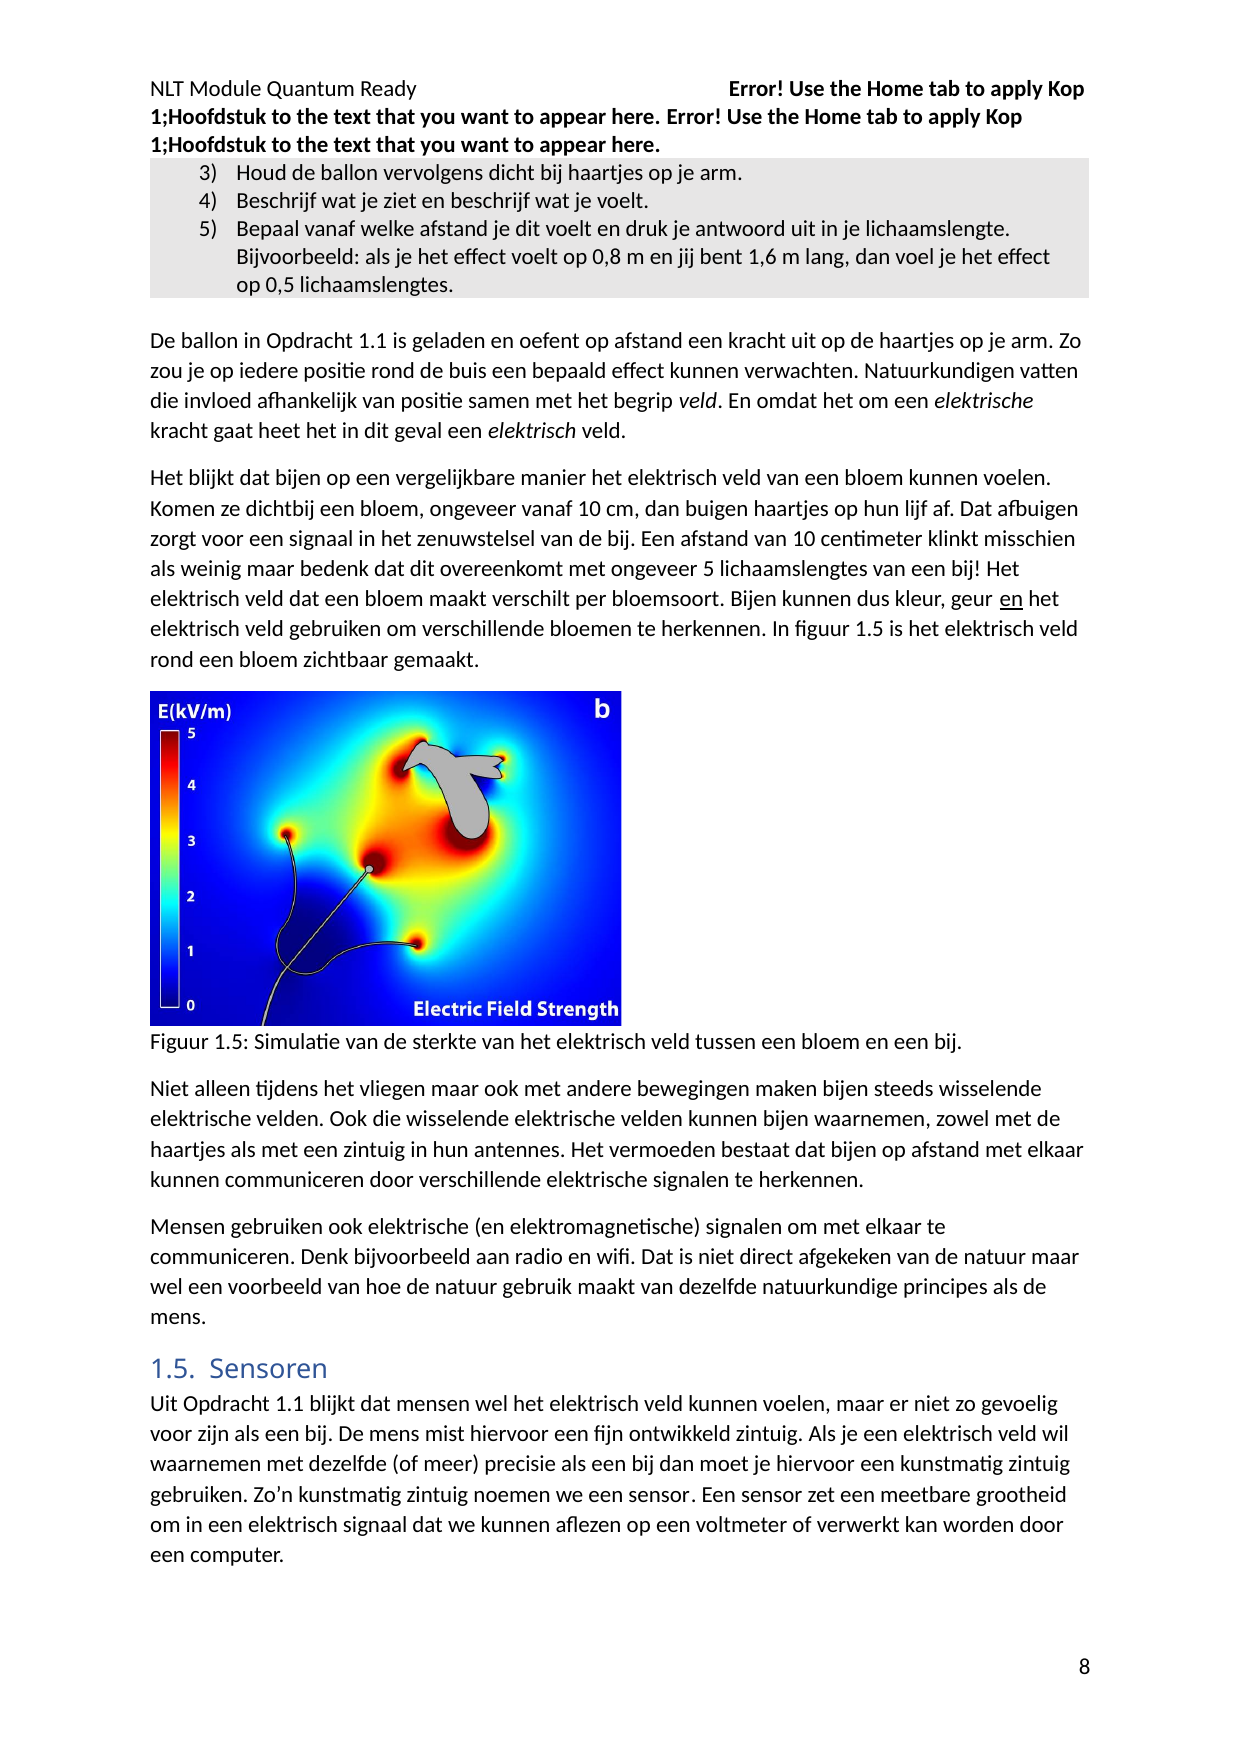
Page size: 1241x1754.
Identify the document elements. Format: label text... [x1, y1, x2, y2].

text Mensen gebruiken ook elektrische (en elektromagnetische) signalen om met elkaar te communiceren. Denk bijvoorbeeld aan radio en wifi. Dat is niet direct afgekeken van de natuur maar wel een voorbeeld van hoe de natuur gebruik maakt van dezelfde natuurkundige principes als de mens. [150, 1212, 1090, 1330]
subtitle Sensoren [150, 1349, 1090, 1386]
text Uit Opdracht 1.5 blijkt dat mensen wel het elektrisch veld kunnen voelen, maar er niet zo gevoelig voor zijn als een bij. De mens mist hiervoor een fijn ontwikkeld zintuig. Als je een elektrisch veld wil waarnemen met dezelfde (of meer) precisie als een bij dan moet je hiervoor een kunstmatig zintuig gebruiken. Zo’n kunstmatig zintuig noemen we een sensor. Een sensor zet een meetbare grootheid om in een elektrisch signaal dat we kunnen aflezen op een voltmeter of verwerkt kan worden door een computer. [150, 1389, 1090, 1568]
text Niet alleen tijdens het vliegen maar ook met andere bewegingen maken bijen steeds wisselende elektrische velden. Ook die wisselende elektrische velden kunnen bijen waarnemen, zowel met de haartjes als met een zintuig in hun antennes. Het vermoeden bestaat dat bijen op afstand met elkaar kunnen communiceren door verschillende elektrische signalen te herkennen. [150, 1074, 1090, 1193]
picture [150, 691, 622, 1026]
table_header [150, 158, 1089, 298]
text Het blijkt dat bijen op een vergelijkbare manier het elektrisch veld van een bloem kunnen voelen. Komen ze dichtbij een bloem, ongeveer vanaf 10 cm, dan buigen haartjes op hun lijf af. Dat afbuigen zorgt voor een signaal in het zenuwstelsel van de bij. Een afstand van 10 centimeter klinkt misschien als weinig maar bedenk dat dit overeenkomt met ongeveer 5 lichaamslengtes van een bij! Het elektrisch veld dat een bloem maakt verschilt per bloemsoort. Bijen kunnen dus kleur, geur en het elektrisch veld gebruiken om verschillende bloemen te herkennen. In figuur 1.5 is het elektrisch veld rond een bloem zichtbaar gemaakt. [150, 463, 1090, 673]
text De ballon in Opdracht 1.5 is geladen en oefent op afstand een kracht uit op de haartjes op je arm. Zo zou je op iedere positie rond de buis een bepaald effect kunnen verwachten. Natuurkundigen vatten die invloed afhankelijk van positie samen met het begrip veld. En omdat het om een elektrische kracht gaat heet het in dit geval een elektrisch veld. [150, 326, 1090, 444]
